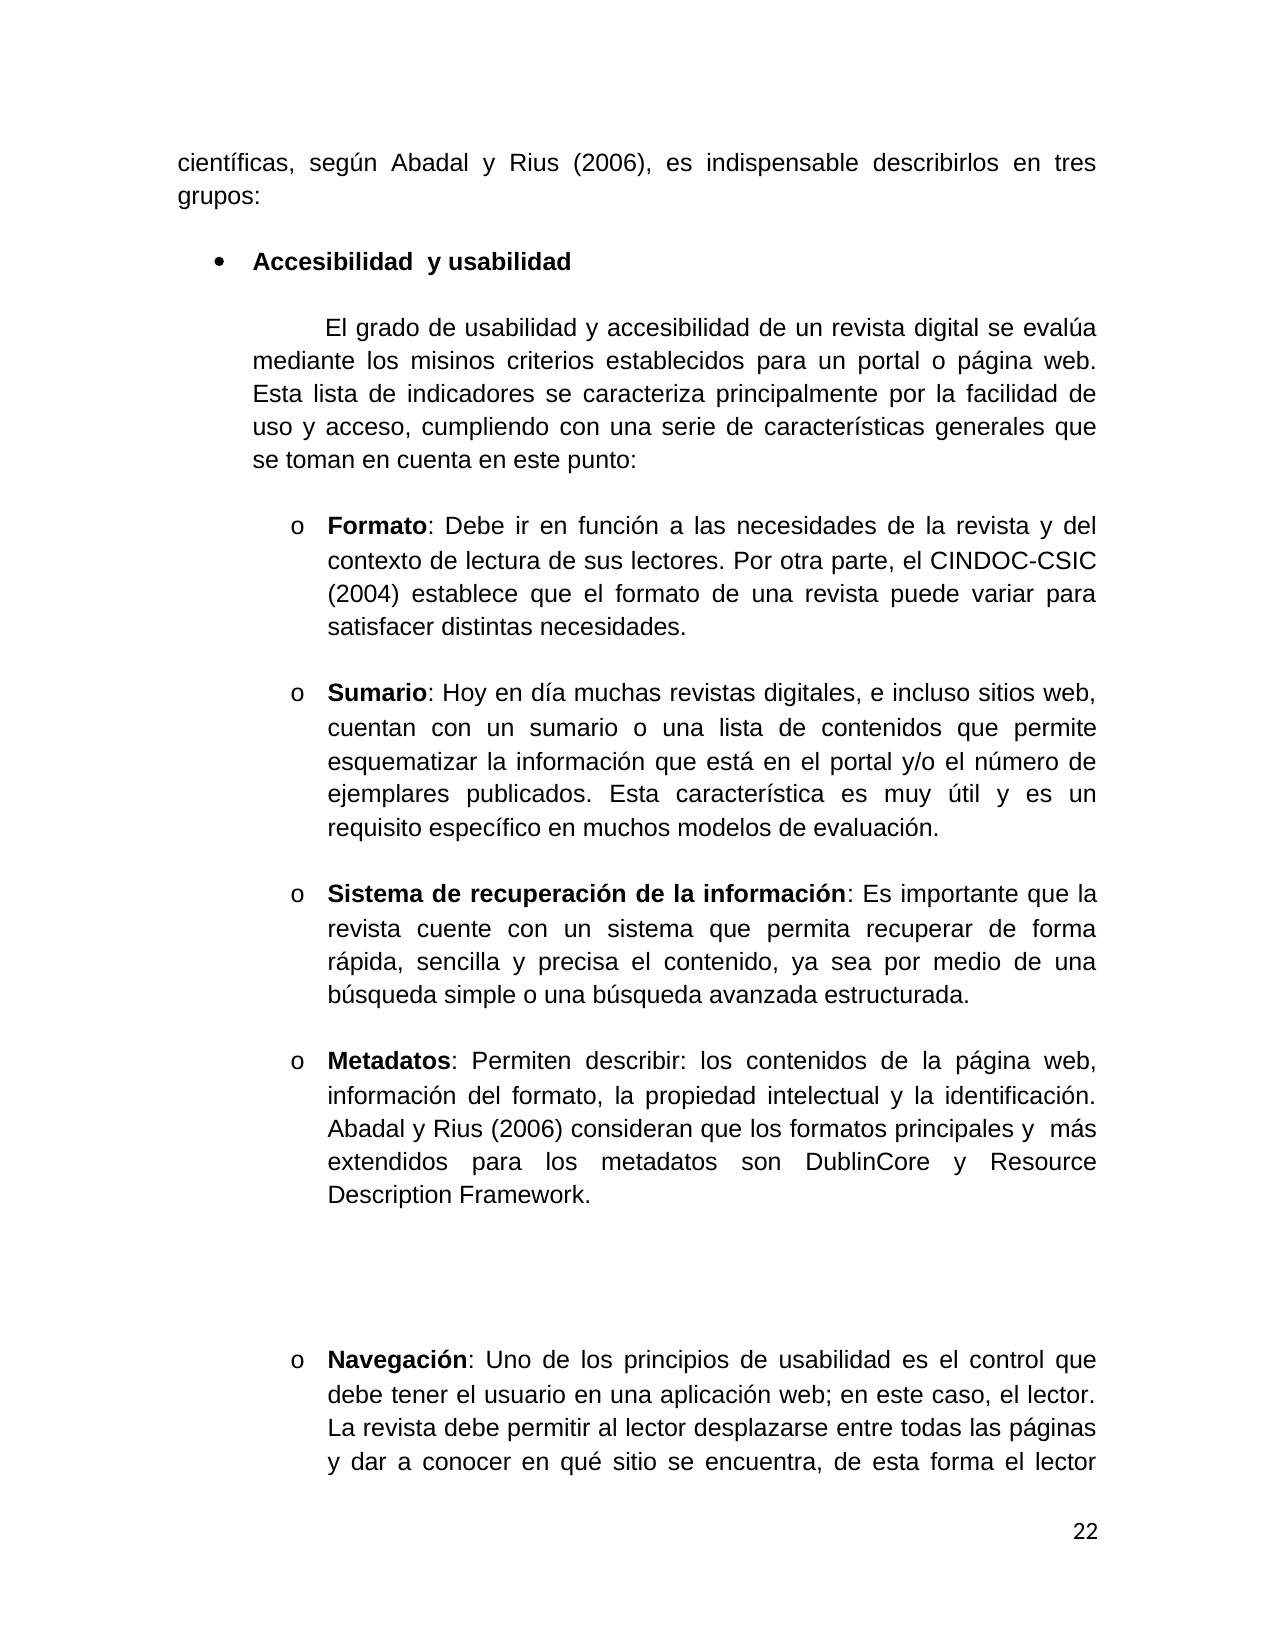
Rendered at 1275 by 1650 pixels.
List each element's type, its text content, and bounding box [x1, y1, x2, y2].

list Sumario: Hoy en día muchas revistas digitales, e incluso sitios web, cuentan con un sumario o una lista de contenidos que permite esquematizar la información que está en el portal y/o el número de ejemplares publicados. Esta característica es muy útil y es un requisito específico en muchos modelos de evaluación. [290, 678, 1098, 841]
list El grado de usabilidad y accesibilidad de un revista digital se evalúa mediante los misinos criterios establecidos para un portal o página web. Esta lista de indicadores se caracteriza principalmente por la facilidad de uso y acceso, cumpliendo con una serie de características generales que se toman en cuenta en este punto: [252, 313, 1098, 474]
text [177, 148, 1098, 209]
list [290, 1345, 1098, 1475]
list Metadatos: Permiten describir: los contenidos de la página web, información del formato, la propiedad intelectual y la identificación. Abadal y Rius (2006) consideran que los formatos principales y más extendidos para los metadatos son DublinCore y Resource Description Framework. [290, 1046, 1098, 1209]
list Accesibilidad y usabilidad [215, 247, 1098, 276]
list Sistema de recuperación de la información: Es importante que la revista cuente con un sistema que permita recuperar de forma rápida, sencilla y precisa el contenido, ya sea por medio de una búsqueda simple o una búsqueda avanzada estructurada. [290, 878, 1098, 1008]
list Formato: Debe ir en función a las necesidades de la revista y del contexto de lectura de sus lectores. Por otra parte, el CINDOC-CSIC (2004) establece que el formato de una revista puede variar para satisfacer distintas necesidades. [290, 511, 1098, 641]
